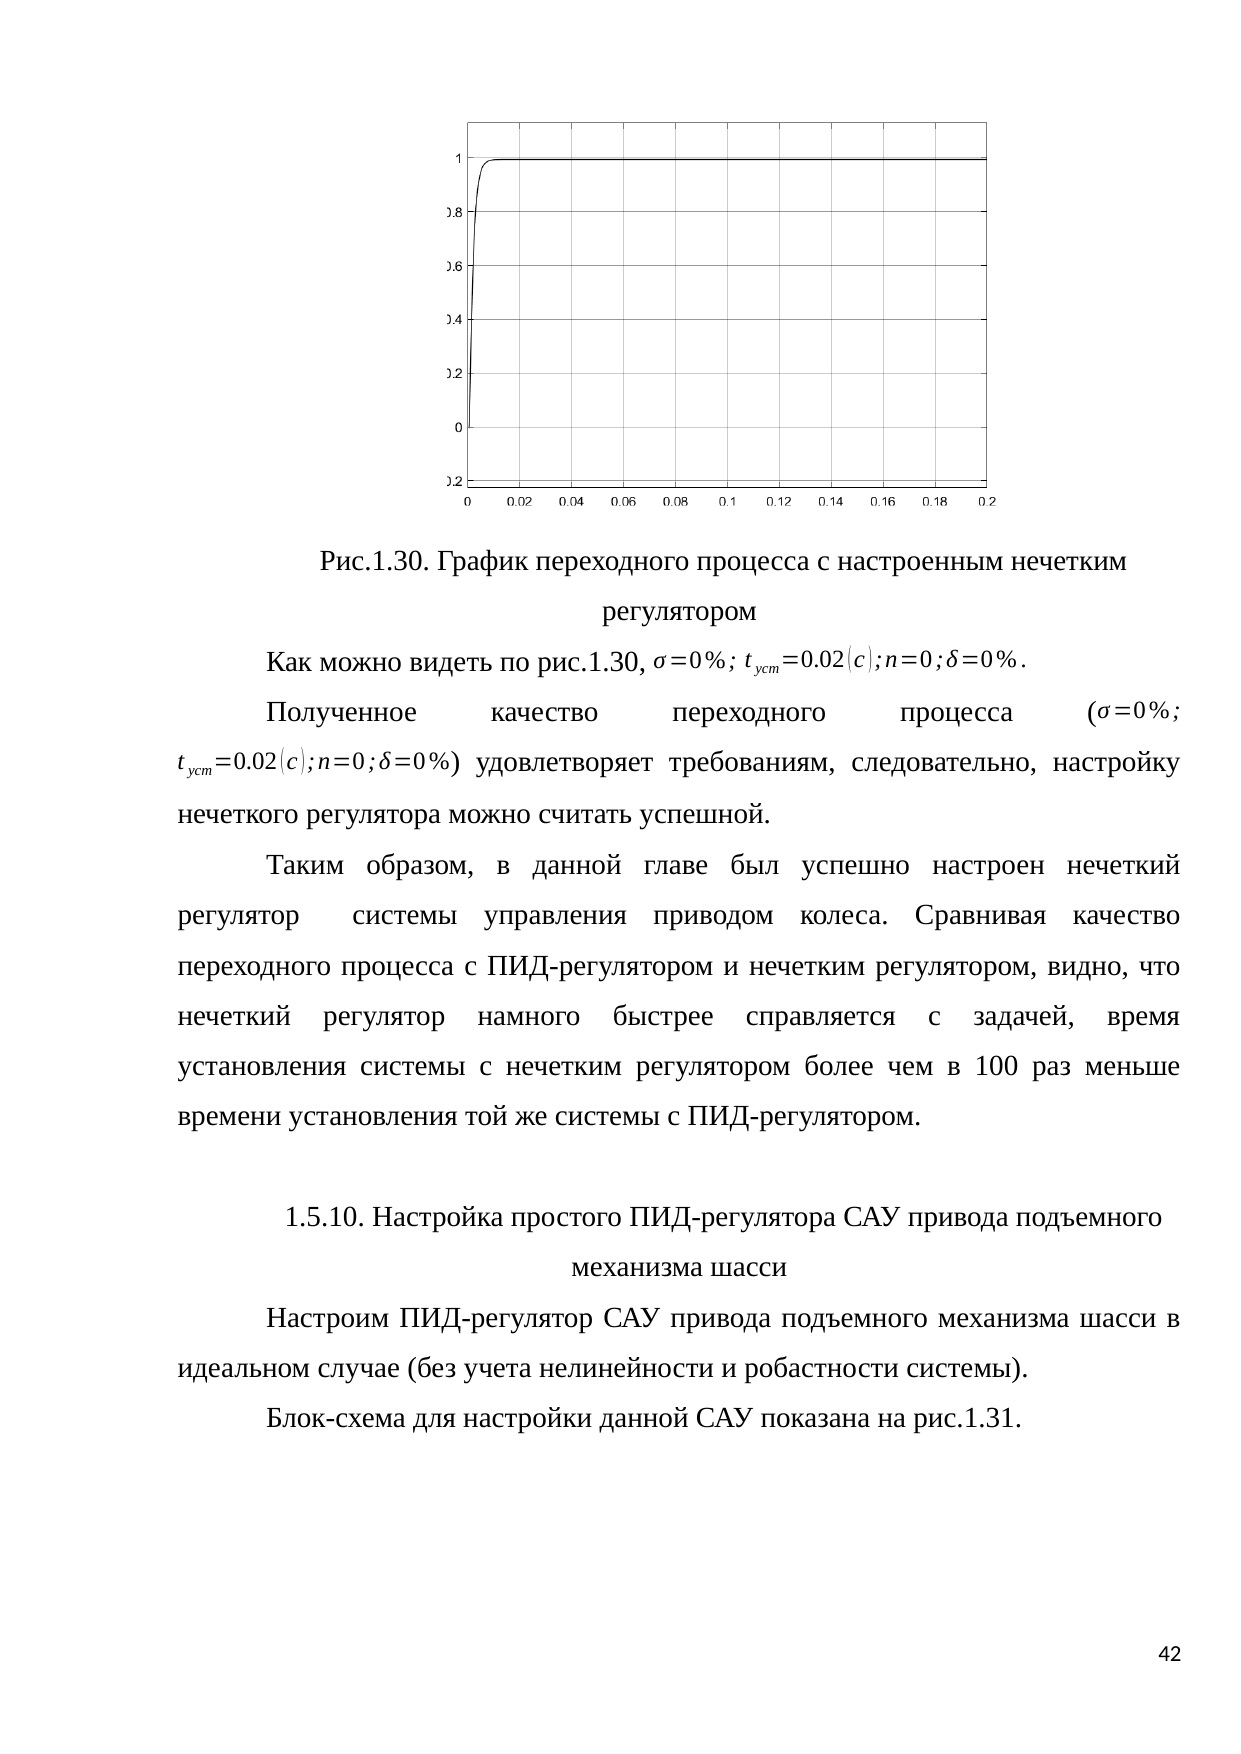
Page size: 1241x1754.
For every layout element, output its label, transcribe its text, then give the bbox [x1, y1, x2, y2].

picture [435, 100, 1012, 530]
text Как можно видеть по рис.1.30, [177, 644, 1181, 677]
text Настроим ПИД-регулятор САУ привода подъемного механизма шасси в идеальном случае (без учета нелинейности и робастности системы). [177, 1300, 1181, 1384]
text Рис.1.30. График переходного процесса с настроенным нечетким регулятором [177, 543, 1181, 627]
text Блок-схема для настройки данной САУ показана на рис.1.31. [177, 1400, 1181, 1434]
text Полученное качество переходного процесса ( ) удовлетворяет требованиям, следовательно, настройку нечеткого регулятора можно считать успешной. [177, 694, 1181, 830]
text Таким образом, в данной главе был успешно настроен нечеткий регулятор системы управления приводом колеса. Сравнивая качество переходного процесса с ПИД-регулятором и нечетким регулятором, видно, что нечеткий регулятор намного быстрее справляется с задачей, время установления системы с нечетким регулятором более чем в 100 раз меньше времени установления той же системы с ПИД-регулятором. [177, 847, 1181, 1132]
subtitle 1.5.10. Настройка простого ПИД-регулятора САУ привода подъемного механизма шасси [177, 1199, 1181, 1283]
